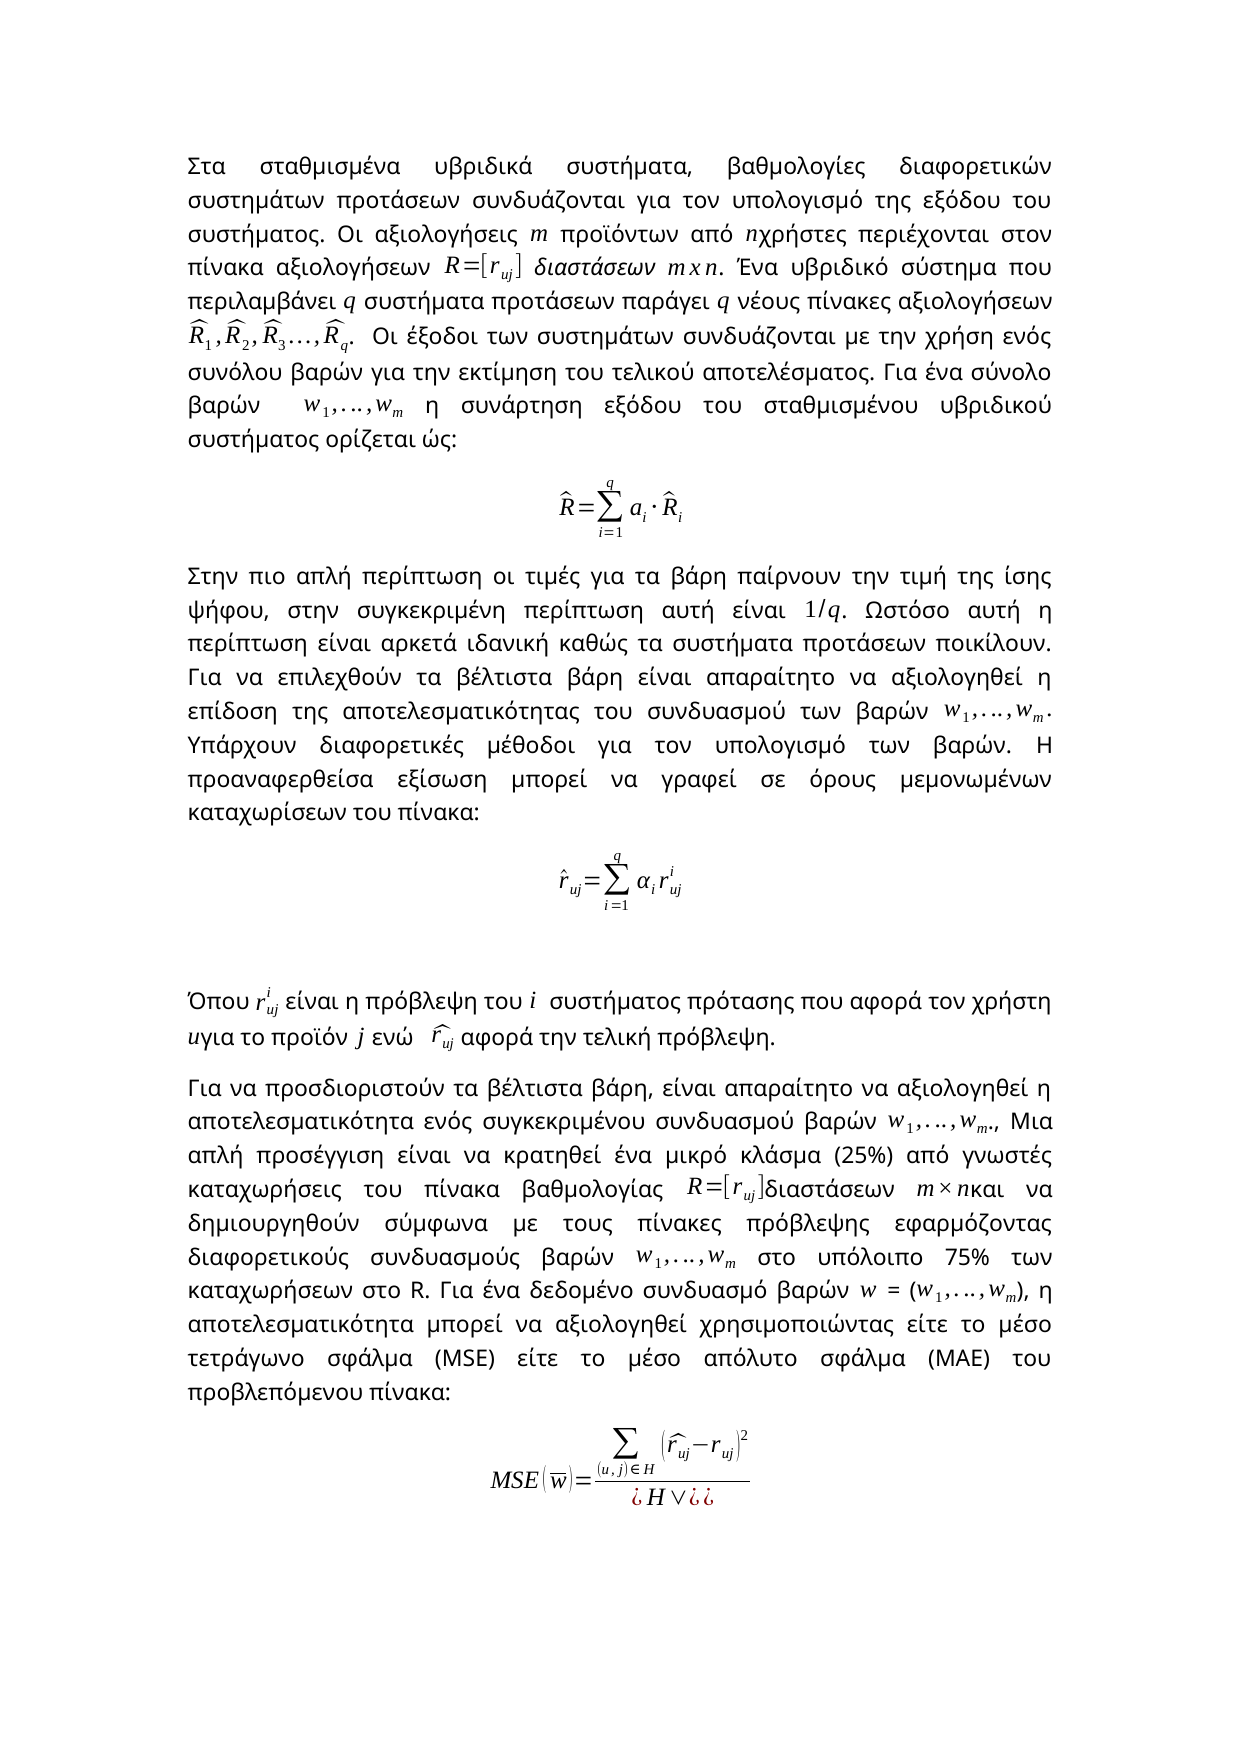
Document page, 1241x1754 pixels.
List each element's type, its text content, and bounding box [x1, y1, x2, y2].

text Για να προσδιοριστούν τα βέλτιστα βάρη, είναι απαραίτητο να αξιολογηθεί η αποτελεσματικότητα ενός συγκεκριμένου συνδυασμού βαρών ., Μια απλή προσέγγιση είναι να κρατηθεί ένα μικρό κλάσμα (25%) από γνωστές καταχωρήσεις του πίνακα βαθμολογίας διαστάσεων και να δημιουργηθούν σύμφωνα με τους πίνακες πρόβλεψης εφαρμόζοντας διαφορετικούς συνδυασμούς βαρών στο υπόλοιπο 75% των καταχωρήσεων στο R. Για ένα δεδομένο συνδυασμό βαρών = (), η αποτελεσματικότητα μπορεί να αξιολογηθεί χρησιμοποιώντας είτε το μέσο τετράγωνο σφάλμα (MSE) είτε το μέσο απόλυτο σφάλμα (MAE) του προβλεπόμενου πίνακα: [187, 1071, 1053, 1407]
text Στα σταθμισμένα υβριδικά συστήματα, βαθμολογίες διαφορετικών συστημάτων προτάσεων συνδυάζονται για τον υπολογισμό της εξόδου του συστήματος. Οι αξιολογήσεις προϊόντων από χρήστες περιέχονται στον πίνακα αξιολογήσεων διαστάσεων . Ένα υβριδικό σύστημα που περιλαμβάνει συστήματα προτάσεων παράγει νέους πίνακες αξιολογήσεων . Οι έξοδοι των συστημάτων συνδυάζονται με την χρήση ενός συνόλου βαρών για την εκτίμηση του τελικού αποτελέσματος. Για ένα σύνολο βαρών η συνάρτηση εξόδου του σταθμισμένου υβριδικού συστήματος ορίζεται ώς: [187, 150, 1053, 454]
text Όπου είναι η πρόβλεψη του συστήματος πρότασης που αφορά τον χρήστη για το προϊόν ενώ αφορά την τελική πρόβλεψη. [187, 983, 1053, 1052]
text Στην πιο απλή περίπτωση οι τιμές για τα βάρη παίρνουν την τιμή της ίσης ψήφου, στην συγκεκριμένη περίπτωση αυτή είναι . Ωστόσο αυτή η περίπτωση είναι αρκετά ιδανική καθώς τα συστήματα προτάσεων ποικίλουν. Για να επιλεχθούν τα βέλτιστα βάρη είναι απαραίτητο να αξιολογηθεί η επίδοση της αποτελεσματικότητας του συνδυασμού των βαρών Υπάρχουν διαφορετικές μέθοδοι για τον υπολογισμό των βαρών. H προαναφερθείσα εξίσωση μπορεί να γραφεί σε όρους μεμονωμένων καταχωρίσεων του πίνακα: [187, 560, 1053, 827]
